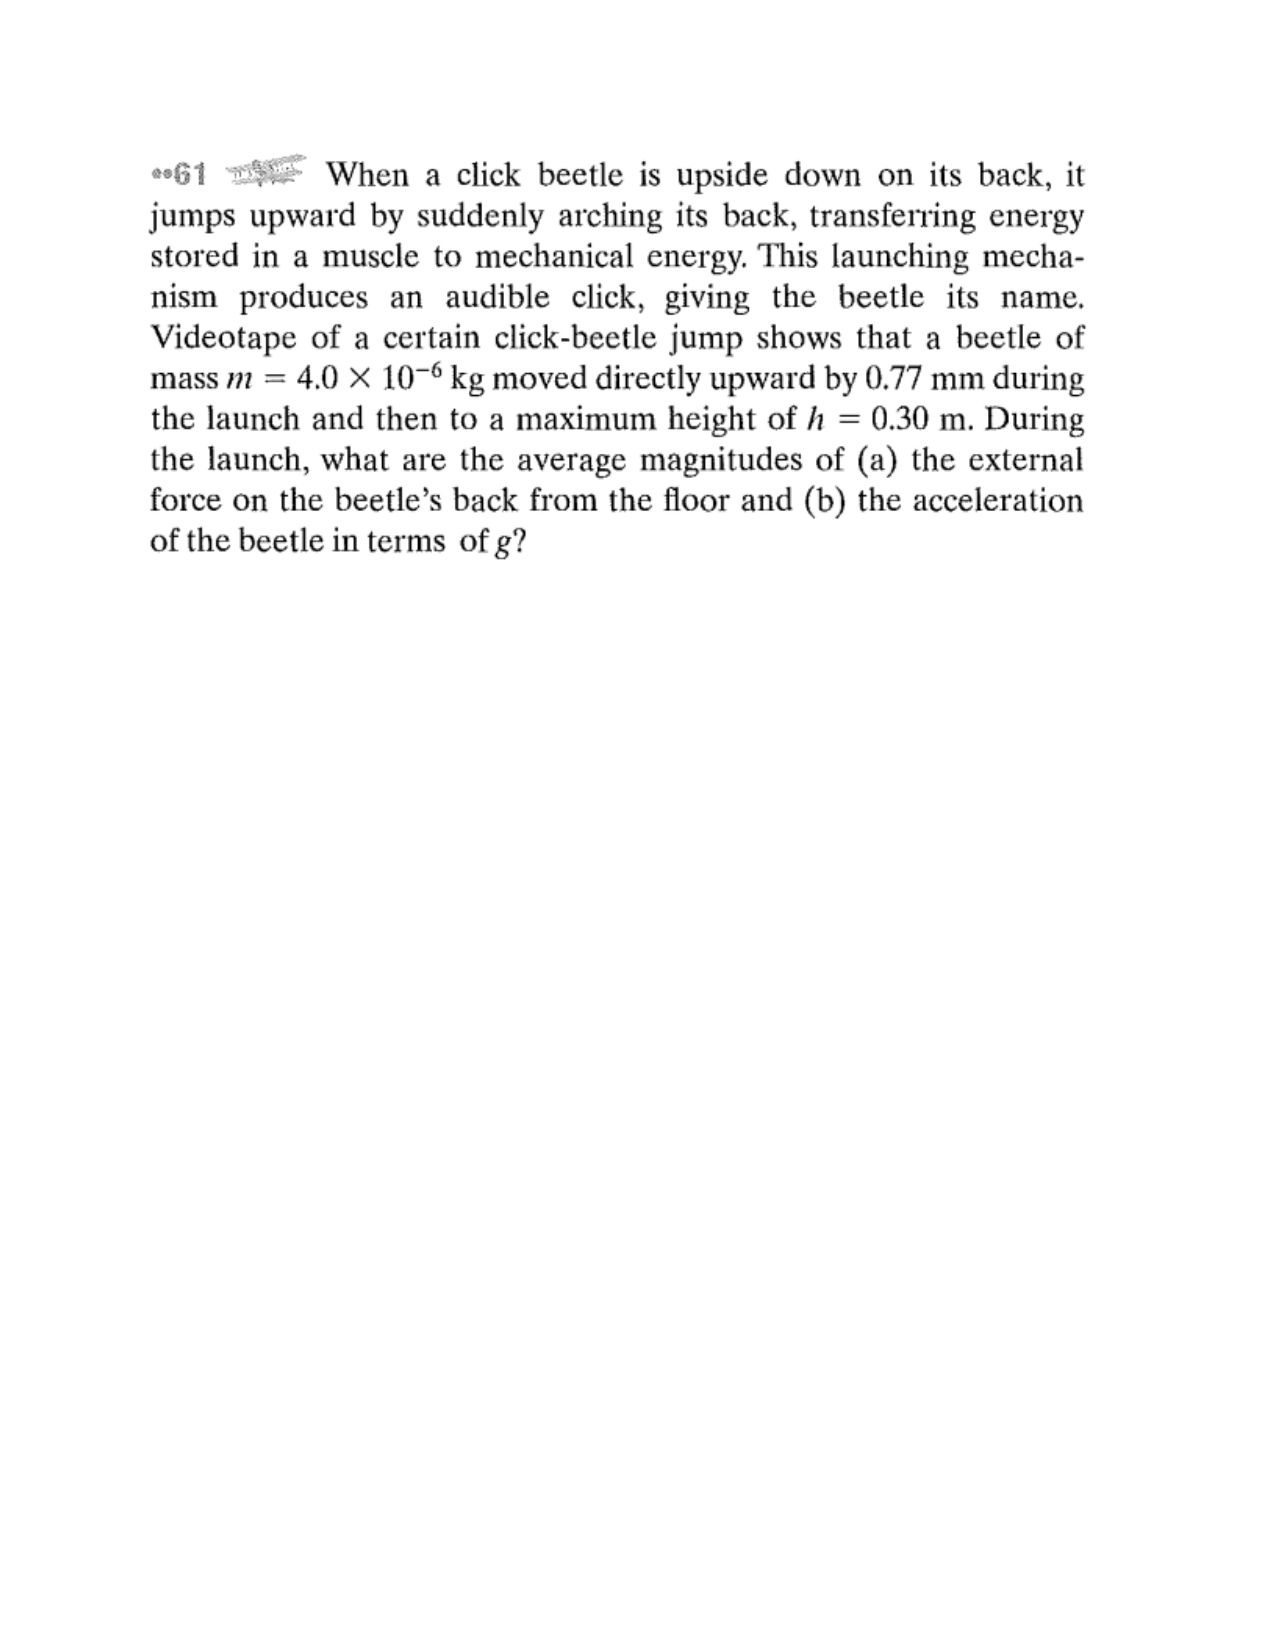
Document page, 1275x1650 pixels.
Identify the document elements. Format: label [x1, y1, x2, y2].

picture [135, 150, 1098, 572]
